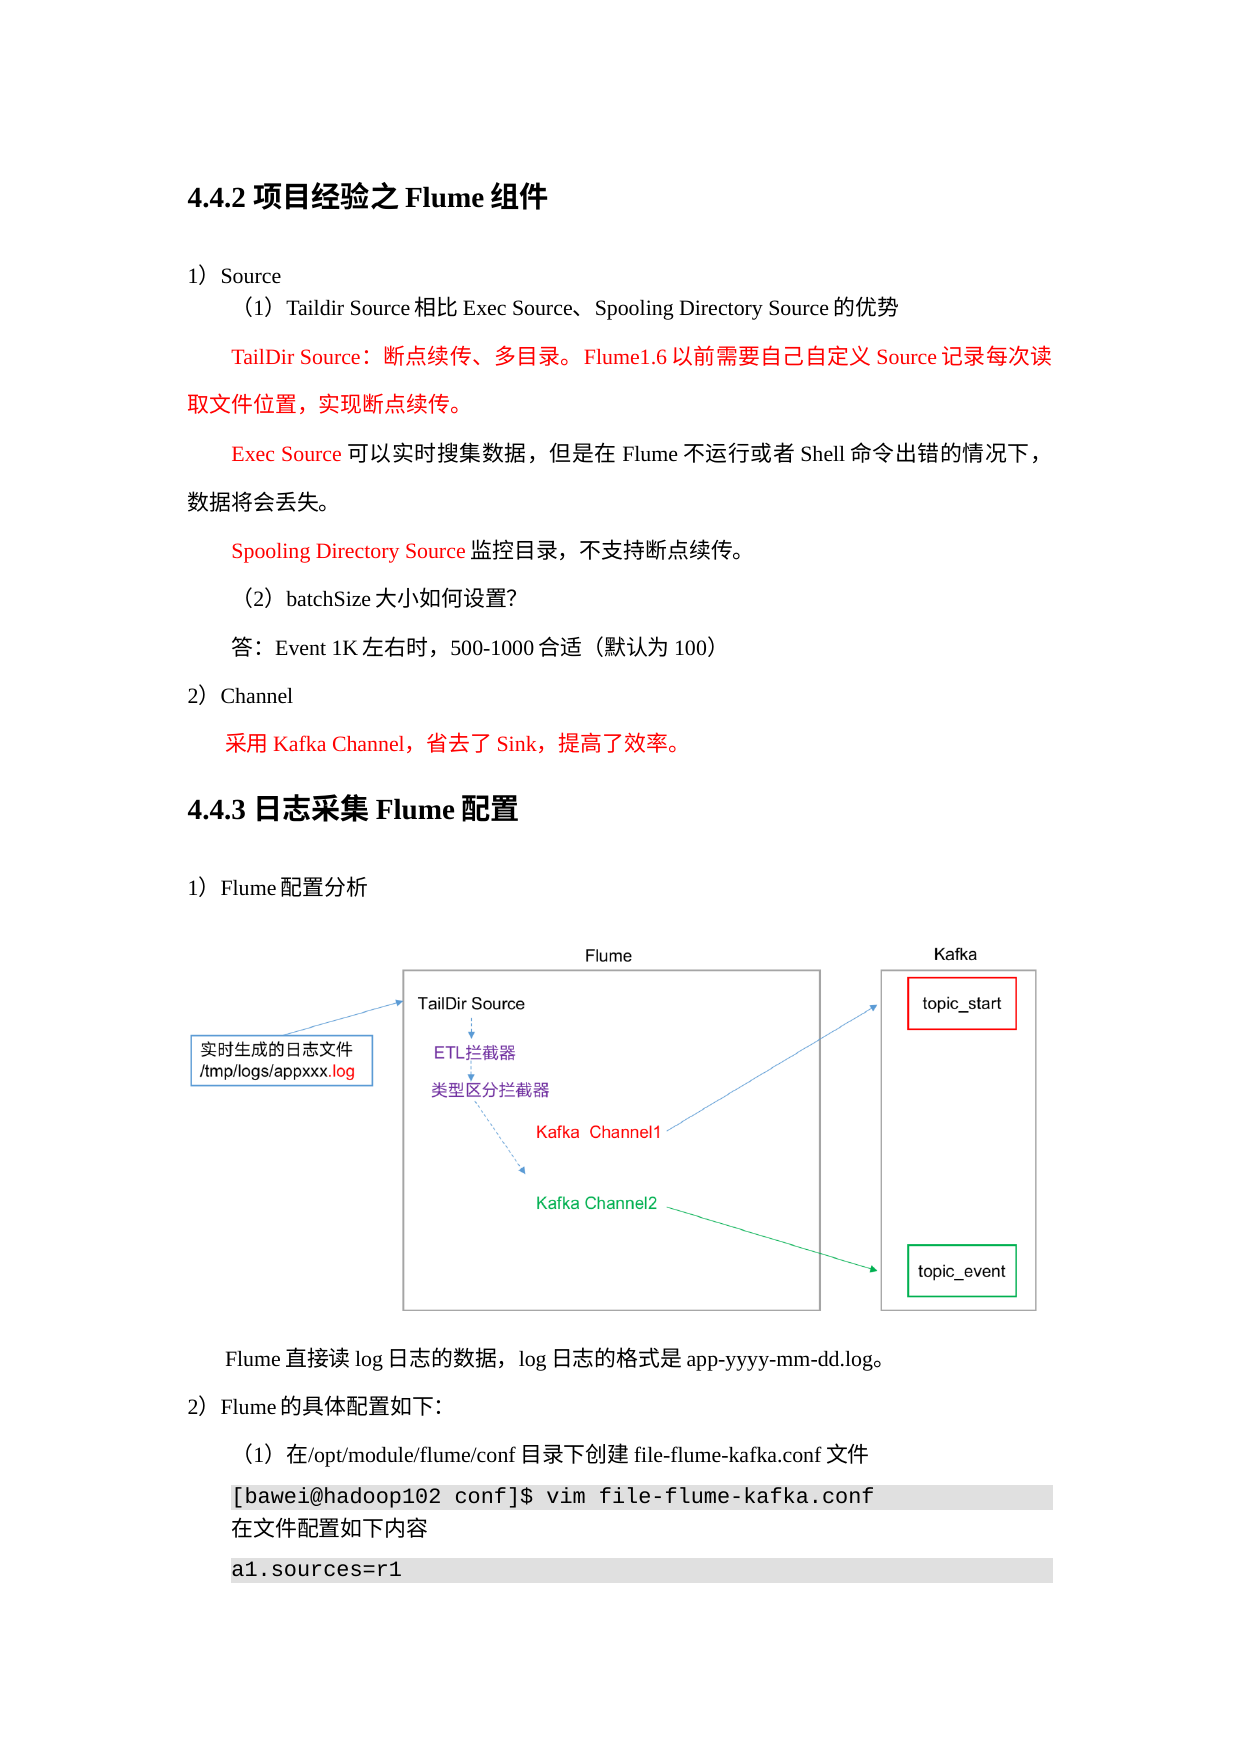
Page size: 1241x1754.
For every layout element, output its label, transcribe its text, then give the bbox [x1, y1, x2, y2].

text TailDir Source：断点续传、多目录。Flume1.6以前需要自己自定义Source记录每次读取文件位置，实现断点续传。 [187, 338, 1053, 419]
text （1）在/opt/module/flume/conf目录下创建file-flume-kafka.conf文件 [187, 1437, 1053, 1469]
text Flume直接读log日志的数据，log日志的格式是app-yyyy-mm-dd.log。 [187, 1340, 1053, 1373]
text Spooling Directory Source监控目录，不支持断点续传。 [187, 532, 1053, 565]
subtitle 4.4.2 项目经验之Flume组件 [187, 162, 1053, 227]
text 1）Source [187, 257, 1053, 290]
text 在文件配置如下内容 [187, 1510, 1053, 1543]
picture [187, 932, 1051, 1326]
text 2）Channel [187, 677, 1053, 710]
text 答：Event 1K左右时，500-1000合适（默认为100） [187, 629, 1053, 662]
text [bawei@hadoop102 conf]$ vim file-flume-kafka.conf [231, 1485, 1053, 1510]
text （2）batchSize大小如何设置？ [187, 581, 1053, 613]
text （1）Taildir Source相比Exec Source、Spooling Directory Source的优势 [187, 290, 1053, 322]
subtitle 4.4.3 日志采集Flume配置 [187, 774, 1053, 839]
text 采用Kafka Channel，省去了Sink，提高了效率。 [187, 726, 1053, 758]
text 2）Flume的具体配置如下： [187, 1389, 1053, 1421]
text 1）Flume配置分析 [187, 869, 1053, 902]
text Exec Source可以实时搜集数据，但是在Flume不运行或者Shell命令出错的情况下，数据将会丢失。 [187, 435, 1053, 517]
text a1.sources=r1 [231, 1558, 1053, 1583]
